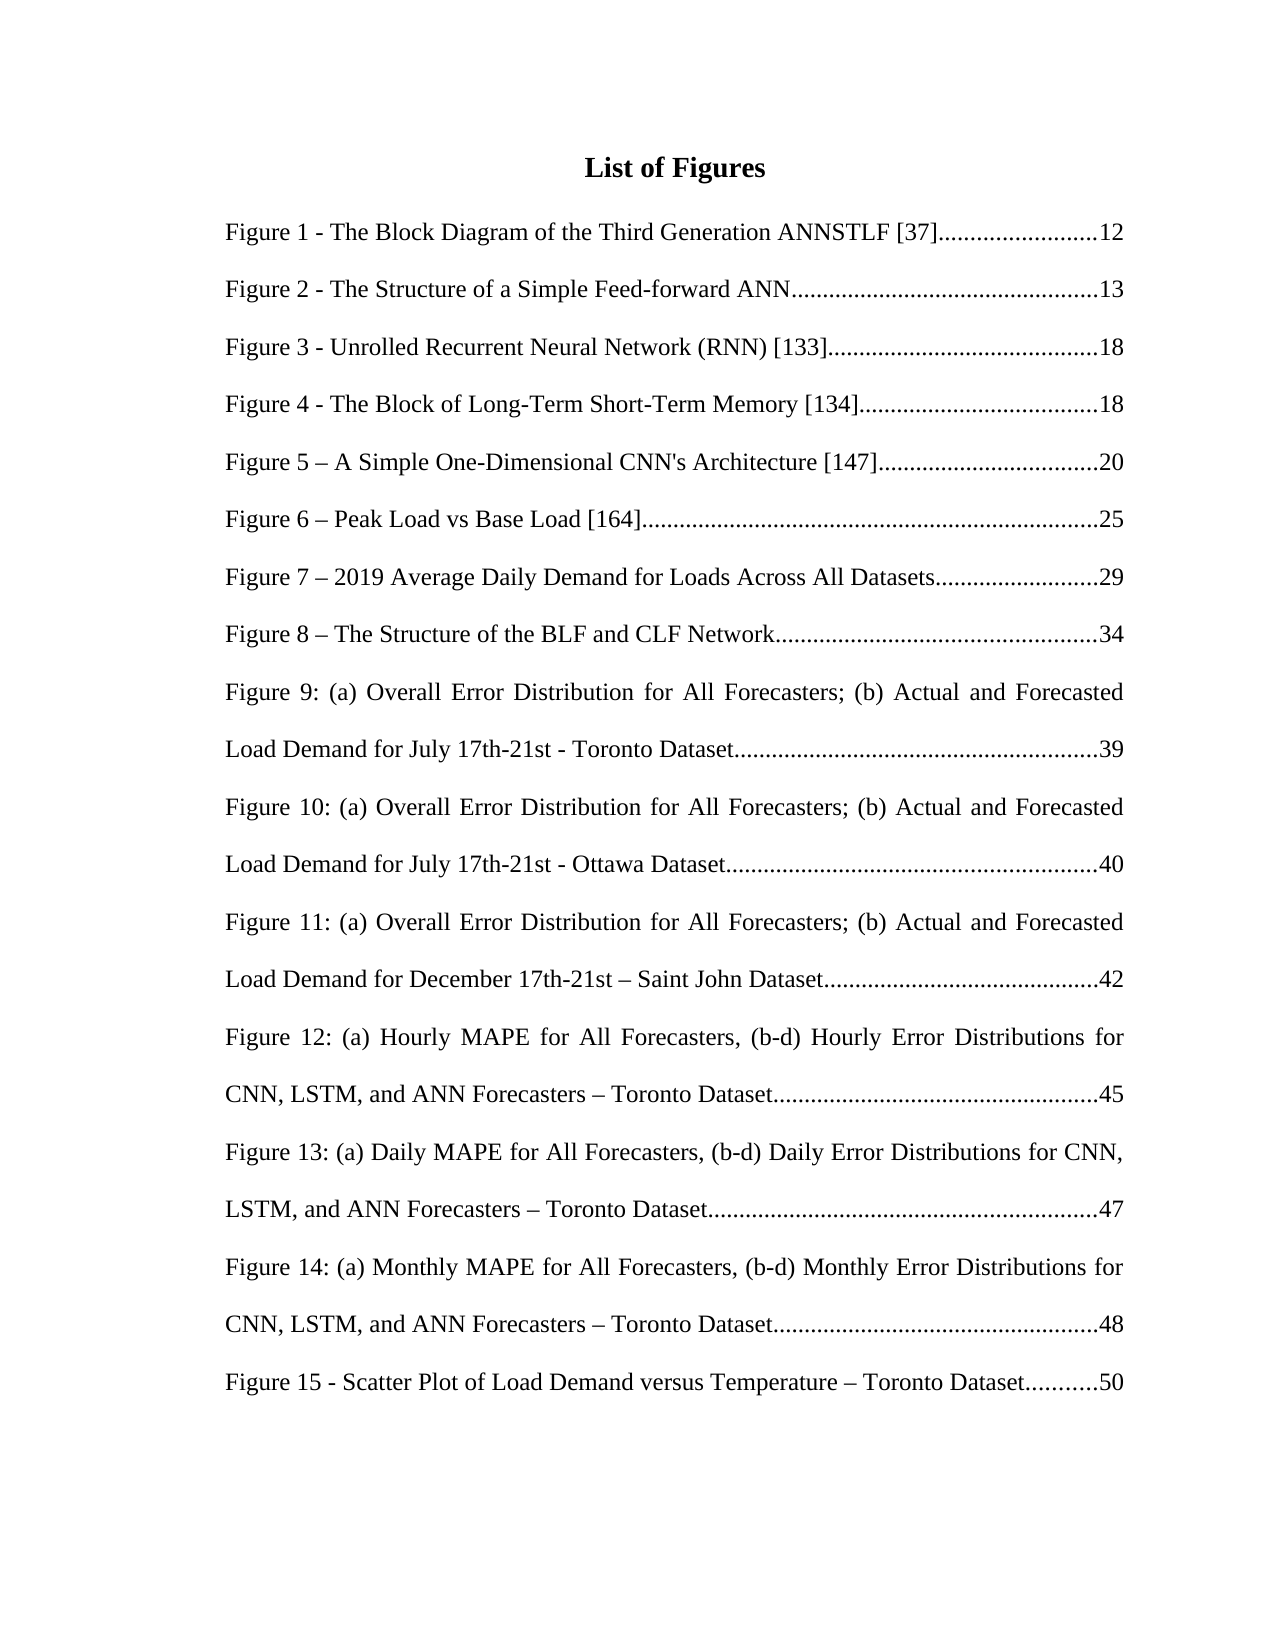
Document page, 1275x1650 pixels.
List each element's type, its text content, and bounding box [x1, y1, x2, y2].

text Figure 3 - Unrolled Recurrent Neural Network (RNN) [133] 18 [225, 332, 1125, 361]
text Figure 12: (a) Hourly MAPE for All Forecasters, (b-d) Hourly Error Distributions for CNN, LSTM, and ANN Forecasters – Toronto Dataset 45 [225, 1022, 1125, 1108]
text Figure 1 - The Block Diagram of the Third Generation ANNSTLF [37] 12 [225, 217, 1125, 246]
text Figure 10: (a) Overall Error Distribution for All Forecasters; (b) Actual and Forecasted Load Demand for July 17th-21st - Ottawa Dataset 40 [225, 792, 1125, 878]
text Figure 6 – Peak Load vs Base Load [164] 25 [225, 504, 1125, 533]
text Figure 11: (a) Overall Error Distribution for All Forecasters; (b) Actual and Forecasted Load Demand for December 17th-21st – Saint John Dataset 42 [225, 907, 1125, 993]
text Figure 7 – 2019 Average Daily Demand for Loads Across All Datasets 29 [225, 562, 1125, 591]
list List of Figures [225, 150, 1125, 183]
text Figure 15 - Scatter Plot of Load Demand versus Temperature – Toronto Dataset 50 [225, 1367, 1125, 1396]
text Figure 8 – The Structure of the BLF and CLF Network 34 [225, 619, 1125, 648]
text Figure 9: (a) Overall Error Distribution for All Forecasters; (b) Actual and Forecasted Load Demand for July 17th-21st - Toronto Dataset 39 [225, 677, 1125, 763]
text Figure 4 - The Block of Long-Term Short-Term Memory [134] 18 [225, 389, 1125, 418]
text Figure 13: (a) Daily MAPE for All Forecasters, (b-d) Daily Error Distributions for CNN, LSTM, and ANN Forecasters – Toronto Dataset 47 [225, 1137, 1125, 1223]
text Figure 14: (a) Monthly MAPE for All Forecasters, (b-d) Monthly Error Distributions for CNN, LSTM, and ANN Forecasters – Toronto Dataset 48 [225, 1252, 1125, 1338]
text Figure 2 - The Structure of a Simple Feed-forward ANN 13 [225, 274, 1125, 303]
text Figure 5 – A Simple One-Dimensional CNN's Architecture [147] 20 [225, 447, 1125, 476]
